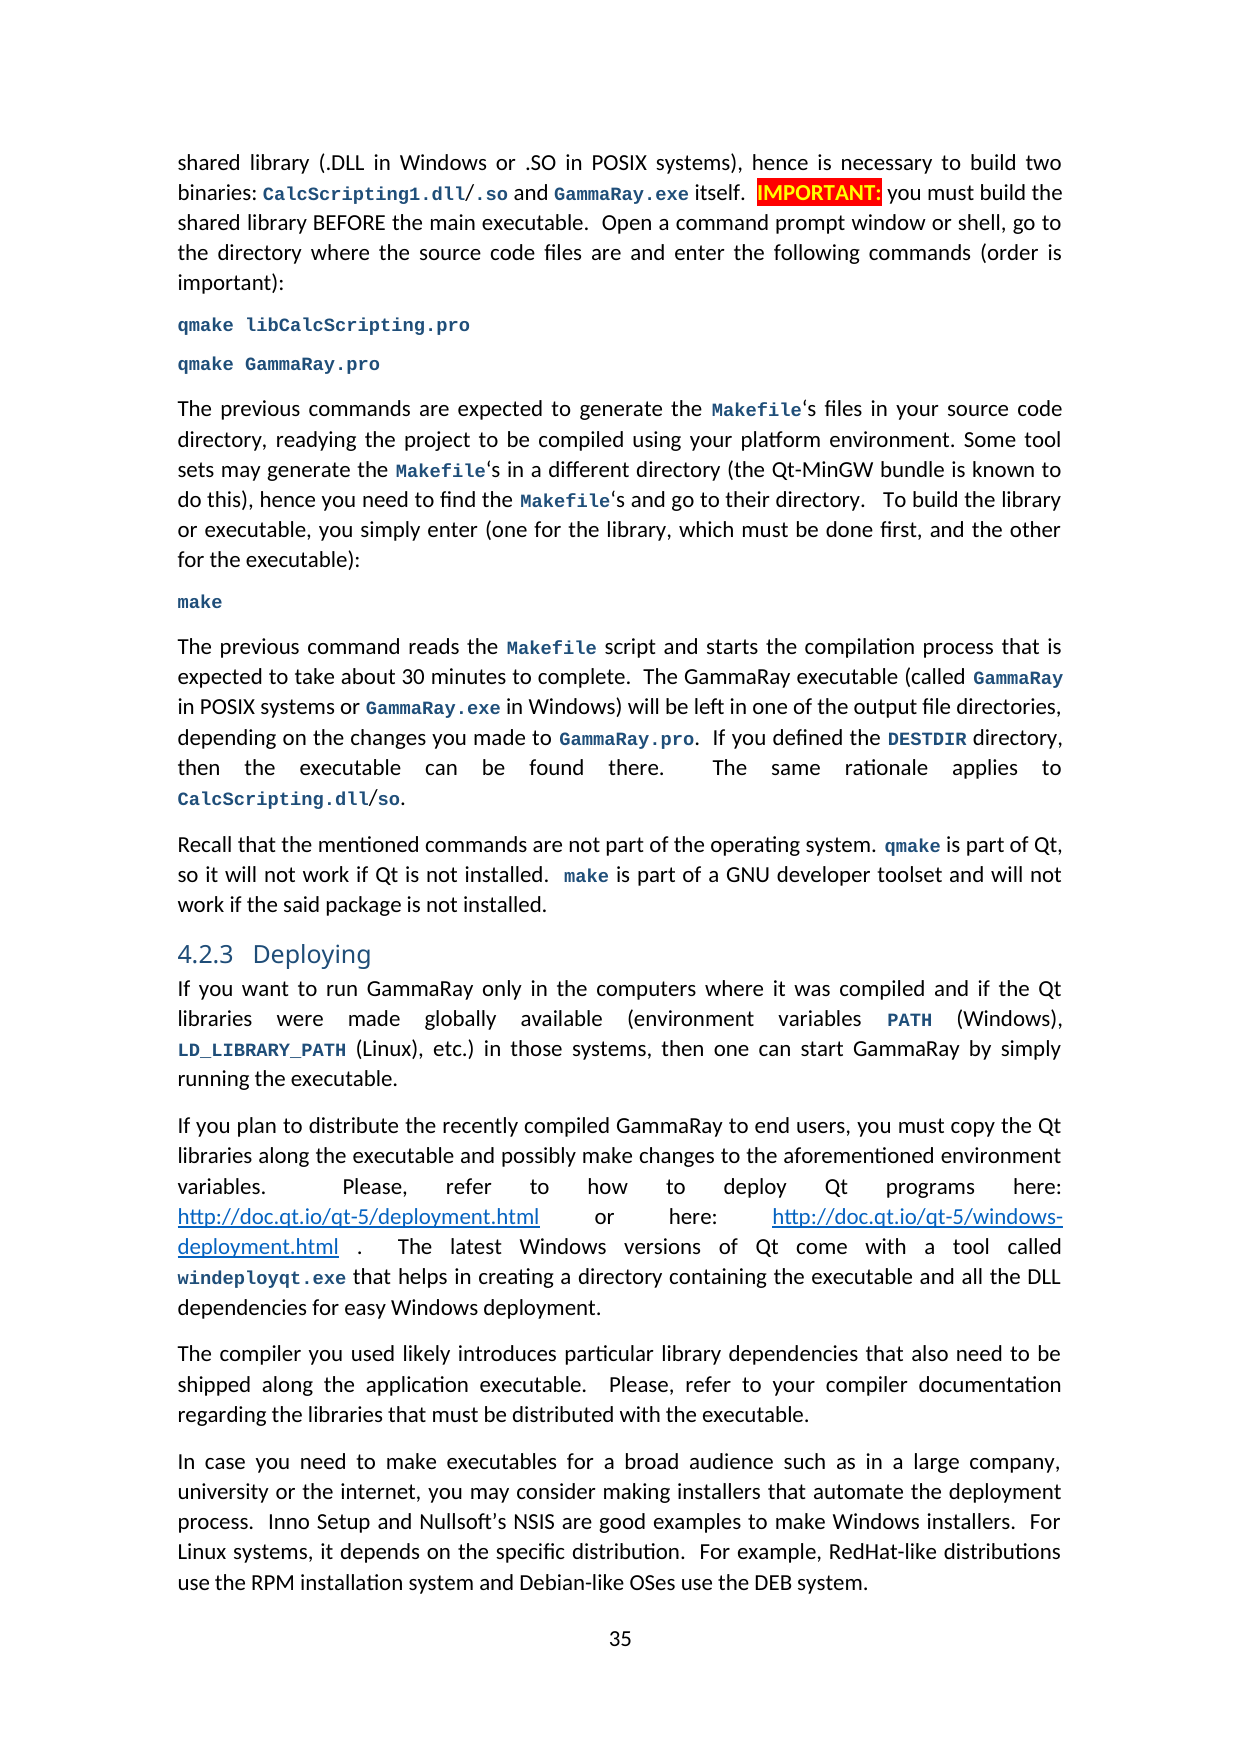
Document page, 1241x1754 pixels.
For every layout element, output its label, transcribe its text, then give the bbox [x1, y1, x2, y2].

text qmake libCalcScripting.pro [177, 315, 1063, 337]
text The previous command reads the Makefile script and starts the compilation process that is expected to take about 30 minutes to complete. The GammaRay executable (called GammaRay in POSIX systems or GammaRay.exe in Windows) will be left in one of the output file directories, depending on the changes you made to GammaRay.pro. If you defined the DESTDIR directory, then the executable can be found there. The same rationale applies to CalcScripting.dll/so. [177, 632, 1063, 811]
text make [177, 592, 1063, 614]
text The previous commands are expected to generate the Makefile‘s files in your source code directory, readying the project to be compiled using your platform environment. Some tool sets may generate the Makefile‘s in a different directory (the Qt-MinGW bundle is known to do this), hence you need to find the Makefile‘s and go to their directory. To build the library or executable, you simply enter (one for the library, which must be done first, and the other for the executable): [177, 394, 1063, 573]
text If you want to run GammaRay only in the computers where it was compiled and if the Qt libraries were made globally available (environment variables PATH (Windows), LD_LIBRARY_PATH (Linux), etc.) in those systems, then one can start GammaRay by simply running the executable. [177, 974, 1063, 1093]
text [177, 148, 1063, 296]
text If you plan to distribute the recently compiled GammaRay to end users, you must copy the Qt libraries along the executable and possibly make changes to the aforementioned environment variables. Please, refer to how to deploy Qt programs here: http://doc.qt.io/qt-5/deployment.html or here: http://doc.qt.io/qt-5/windows-deployment.html . The latest Windows versions of Qt come with a tool called windeployqt.exe that helps in creating a directory containing the executable and all the DLL dependencies for easy Windows deployment. [177, 1111, 1063, 1321]
subtitle Deploying [177, 937, 1063, 971]
text Recall that the mentioned commands are not part of the operating system. qmake is part of Qt, so it will not work if Qt is not installed. make is part of a GNU developer toolset and will not work if the said package is not installed. [177, 830, 1063, 918]
text qmake GammaRay.pro [177, 355, 1063, 376]
text In case you need to make executables for a broad audience such as in a large company, university or the internet, you may consider making installers that automate the deployment process. Inno Setup and Nullsoft’s NSIS are good examples to make Windows installers. For Linux systems, it depends on the specific distribution. For example, RedHat-like distributions use the RPM installation system and Debian-like OSes use the DEB system. [177, 1447, 1063, 1596]
text The compiler you used likely introduces particular library dependencies that also need to be shipped along the application executable. Please, refer to your compiler documentation regarding the libraries that must be distributed with the executable. [177, 1339, 1063, 1428]
